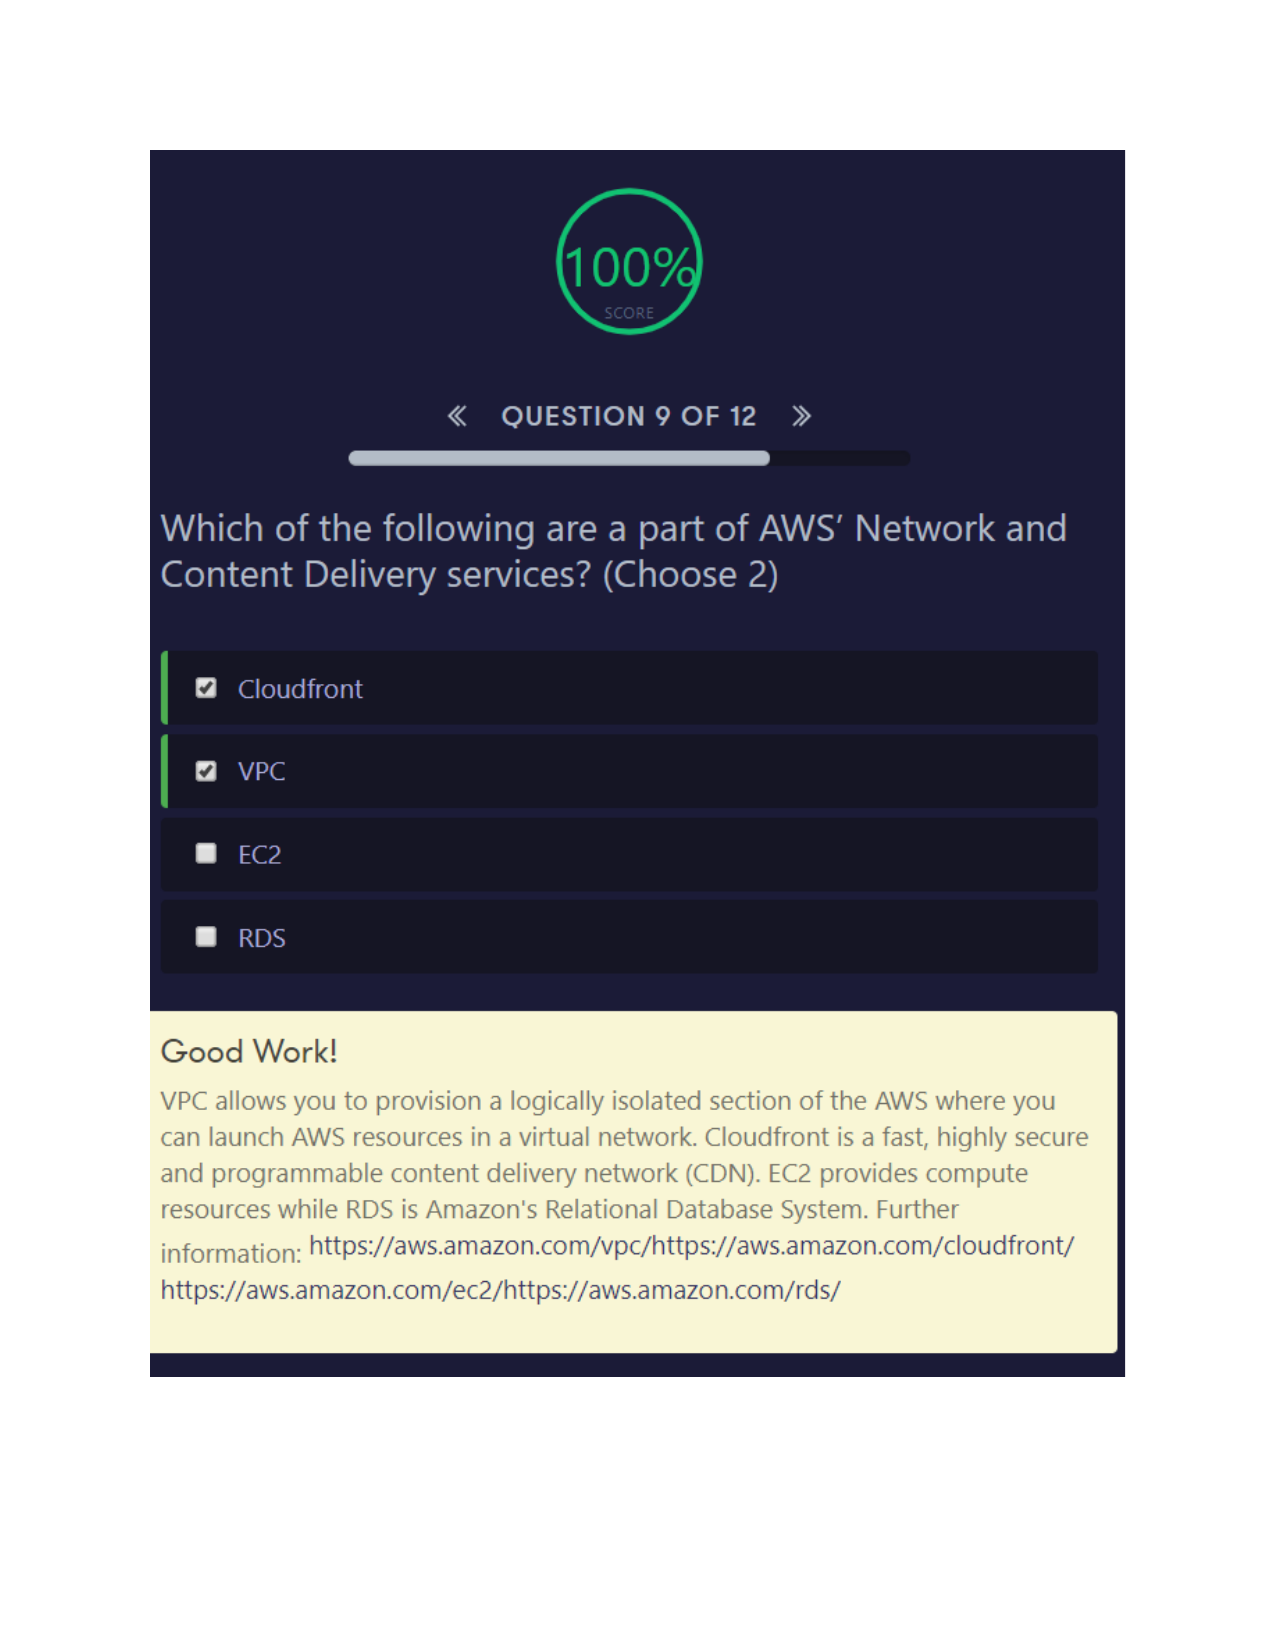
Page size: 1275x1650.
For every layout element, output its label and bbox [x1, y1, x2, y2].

picture [150, 150, 1125, 1377]
